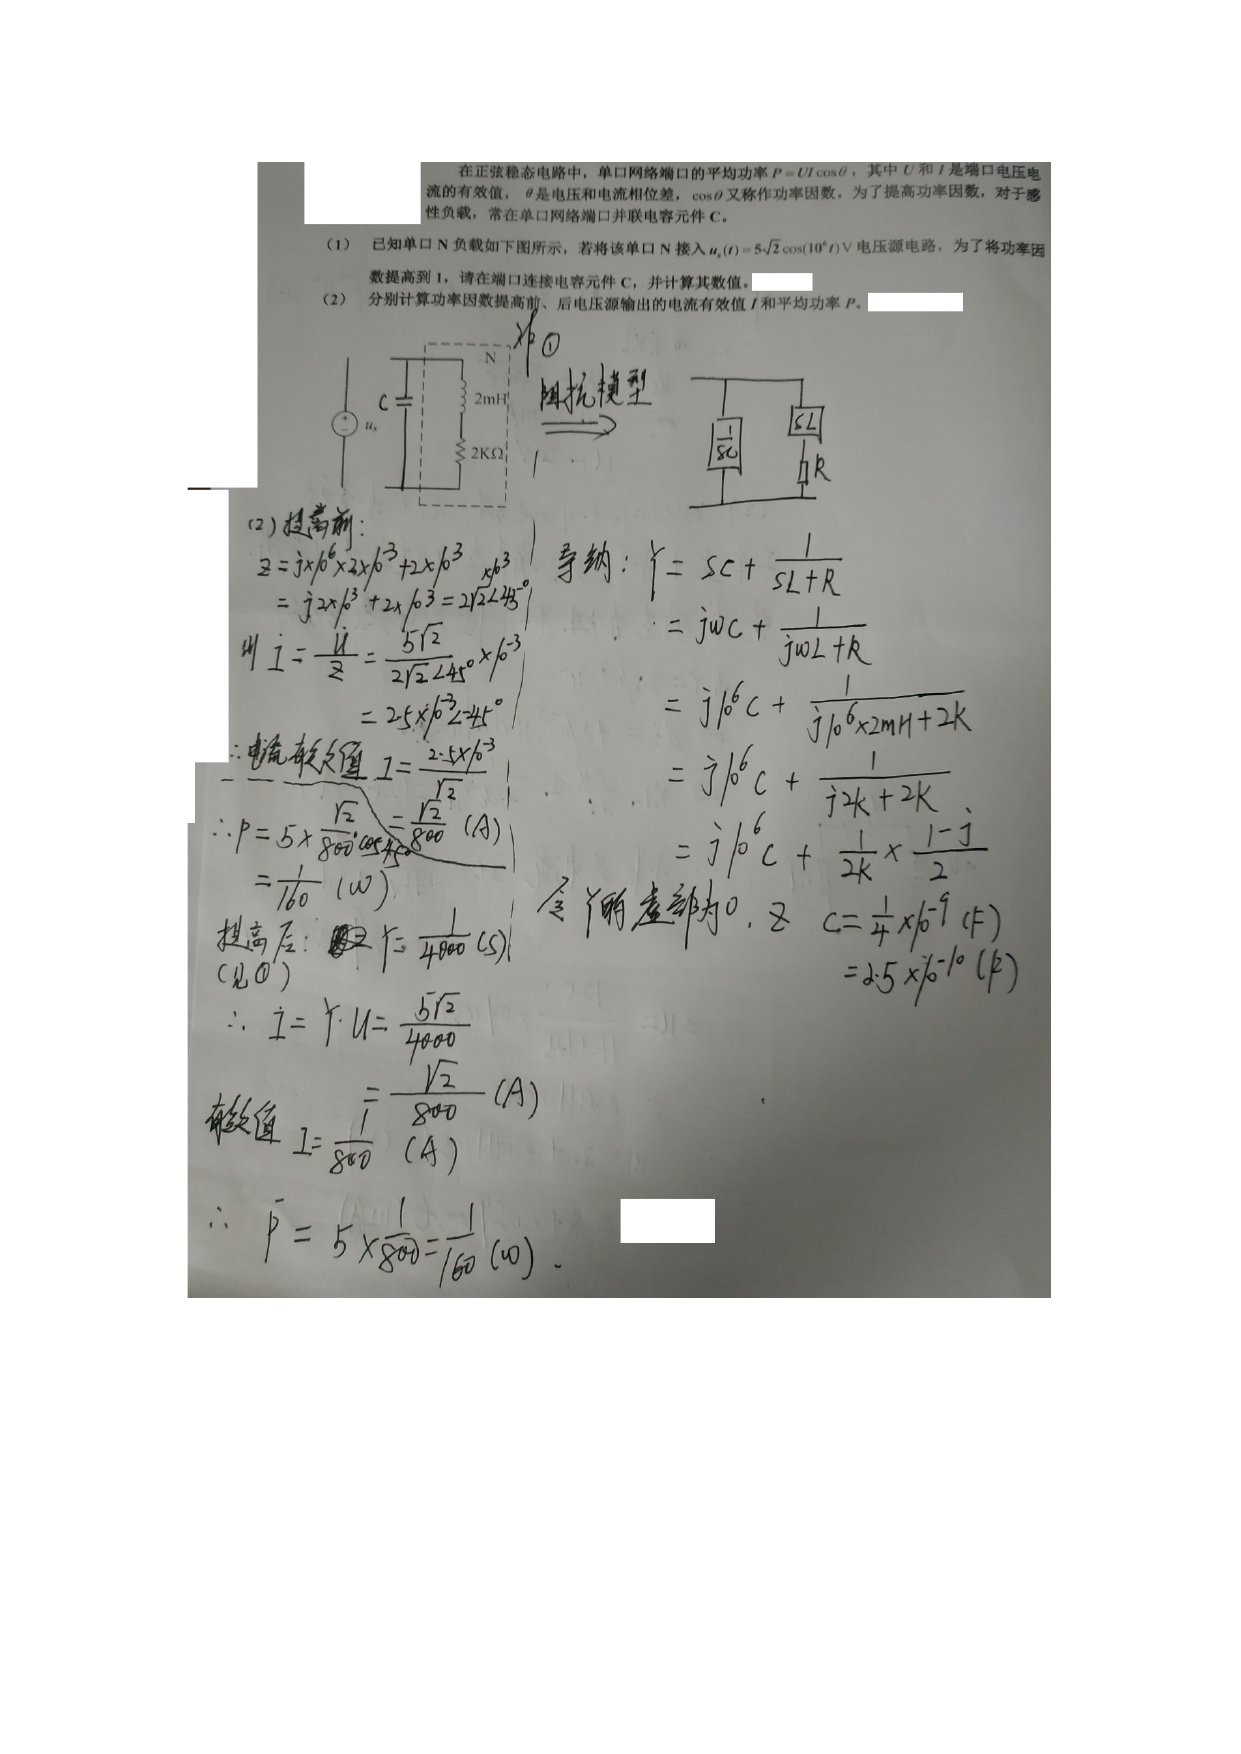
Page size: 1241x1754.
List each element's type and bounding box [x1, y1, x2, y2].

picture [187, 162, 1051, 1298]
